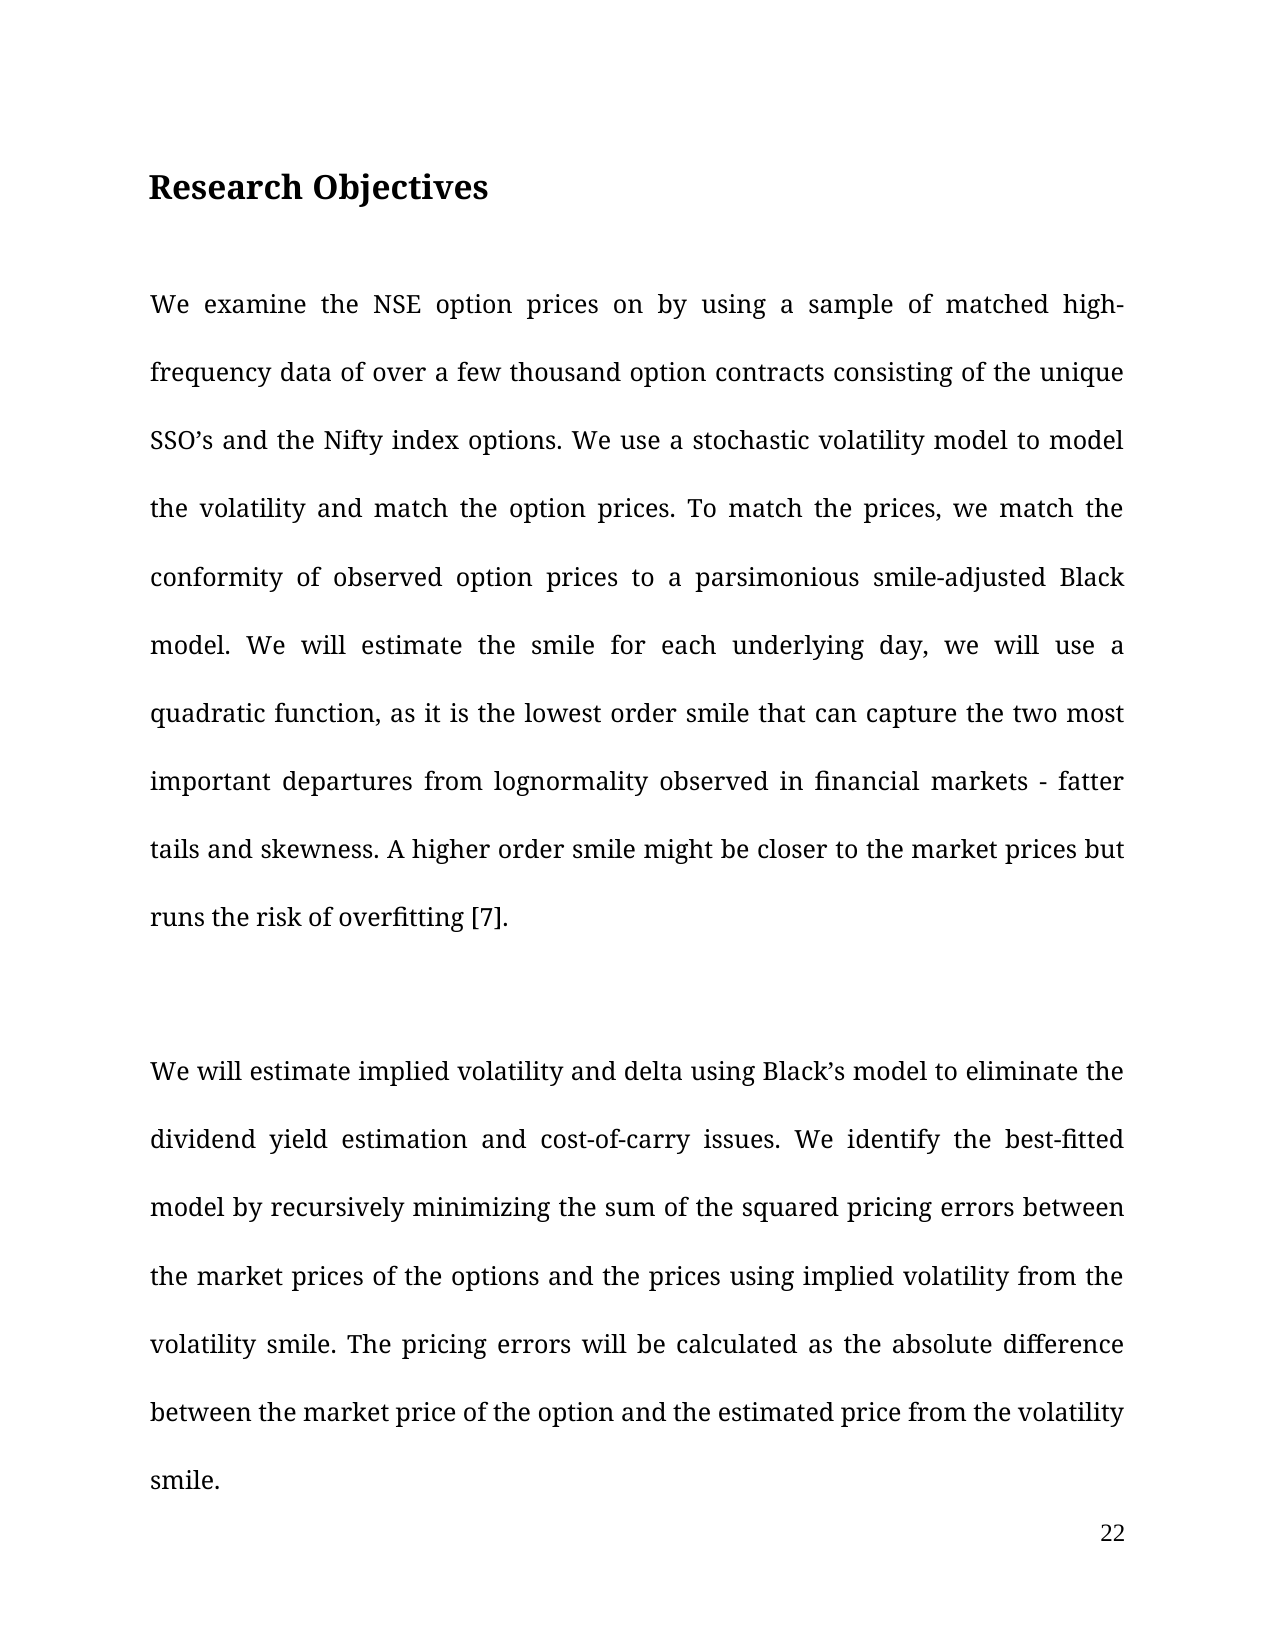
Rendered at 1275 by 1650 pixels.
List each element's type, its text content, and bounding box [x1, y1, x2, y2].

text We will estimate implied volatility and delta using Black’s model to eliminate the dividend yield estimation and cost-of-carry issues. We identify the best-fitted model by recursively minimizing the sum of the squared pricing errors between the market prices of the options and the prices using implied volatility from the volatility smile. The pricing errors will be calculated as the absolute difference between the market price of the option and the estimated price from the volatility smile. [150, 1054, 1126, 1497]
subtitle Research Objectives [139, 164, 1137, 209]
text We examine the NSE option prices on by using a sample of matched high-frequency data of over a few thousand option contracts consisting of the unique SSO’s and the Nifty index options. We use a stochastic volatility model to model the volatility and match the option prices. To match the prices, we match the conformity of observed option prices to a parsimonious smile-adjusted Black model. We will estimate the smile for each underlying day, we will use a quadratic function, as it is the lowest order smile that can capture the two most important departures from lognormality observed in financial markets - fatter tails and skewness. A higher order smile might be closer to the market prices but runs the risk of overfitting [7]. [150, 287, 1126, 934]
